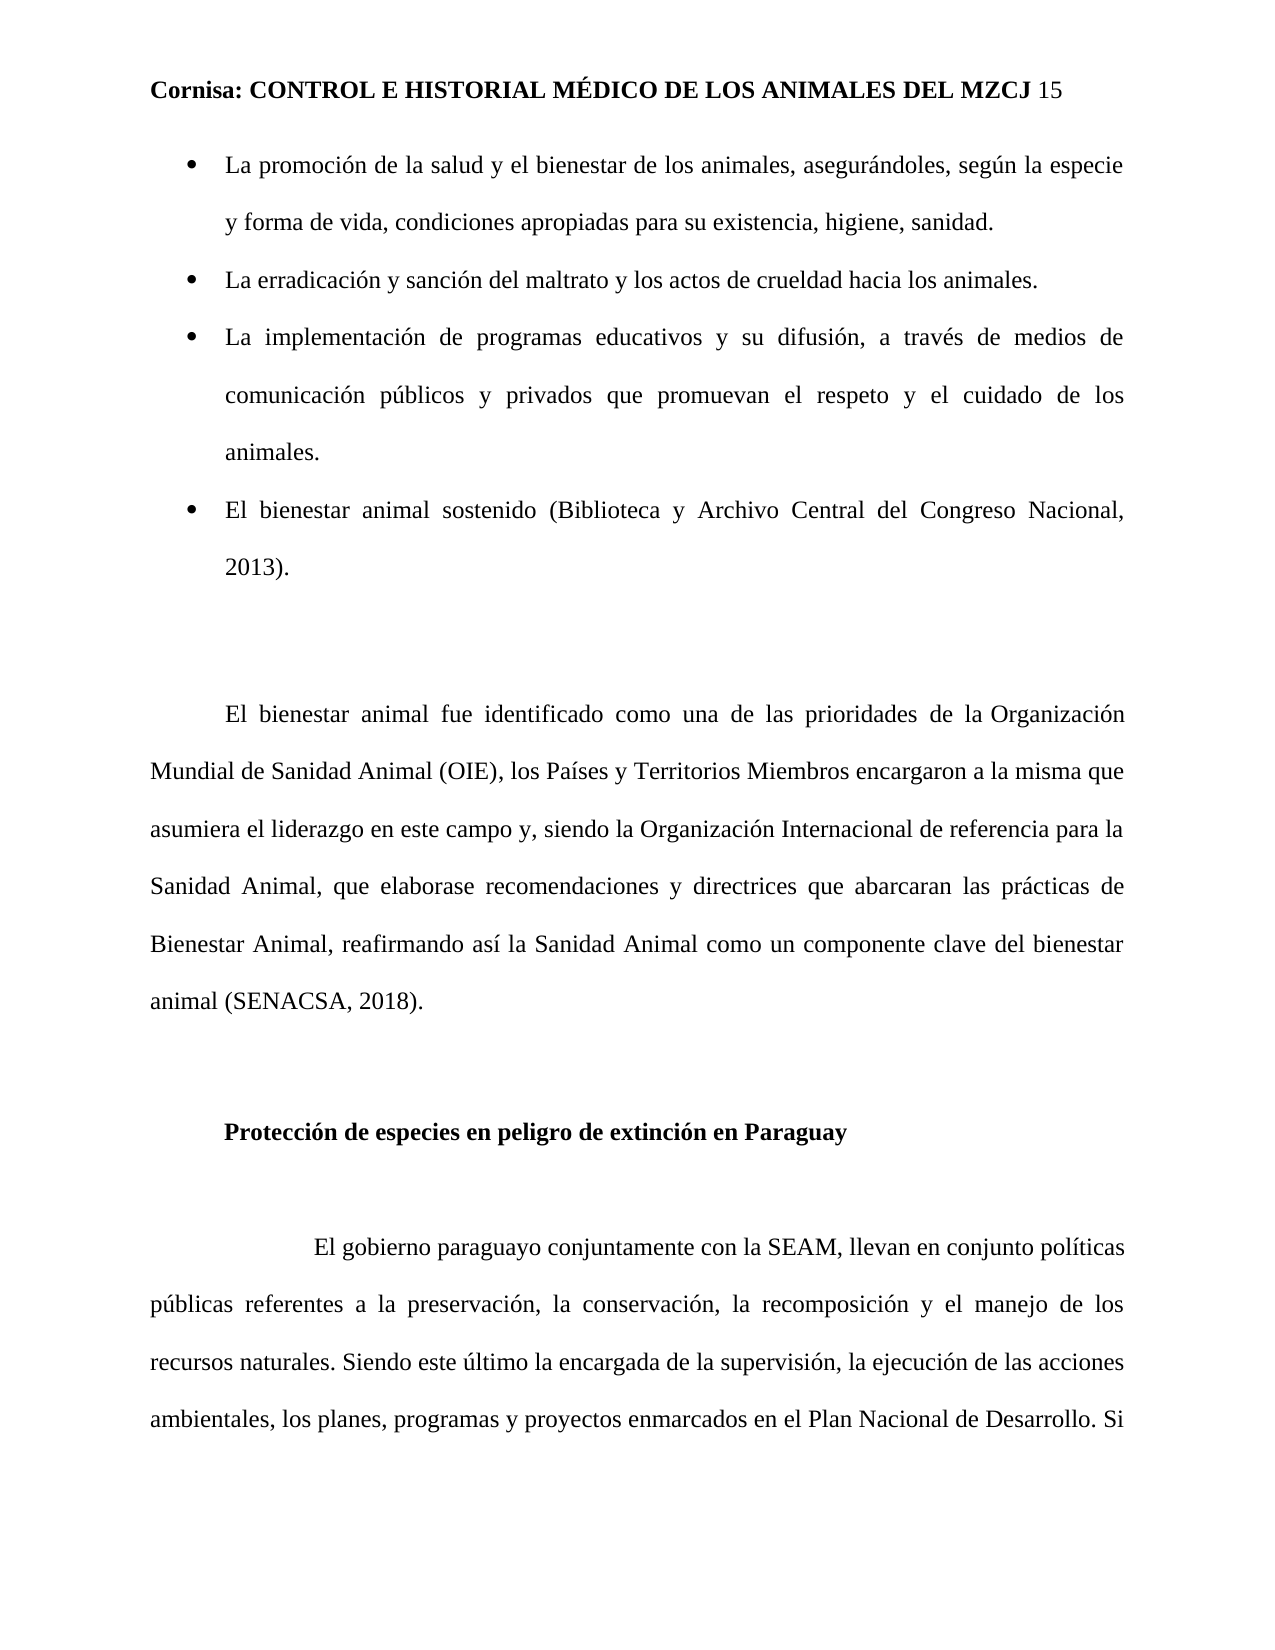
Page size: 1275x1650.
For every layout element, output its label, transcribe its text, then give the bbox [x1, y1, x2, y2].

list La promoción de la salud y el bienestar de los animales, asegurándoles, según la especie y forma de vida, condiciones apropiadas para su existencia, higiene, sanidad. [187, 150, 1125, 236]
list El bienestar animal sostenido. [187, 495, 1125, 581]
list La implementación de programas educativos y su difusión, a través de medios de comunicación públicos y privados que promuevan el respeto y el cuidado de los animales. [187, 322, 1125, 466]
text El bienestar animal fue identificado como una de las prioridades de la Organización Mundial de Sanidad Animal (OIE), los Países y Territorios Miembros encargaron a la misma que asumiera el liderazgo en este campo y, siendo la Organización Internacional de referencia para la Sanidad Animal, que elaborase recomendaciones y directrices que abarcaran las prácticas de Bienestar Animal, reafirmando así la Sanidad Animal como un componente clave del bienestar animal . [150, 699, 1125, 1015]
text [150, 1232, 1125, 1433]
subtitle Protección de especies en peligro de extinción en Paraguay [150, 1117, 1125, 1146]
list La erradicación y sanción del maltrato y los actos de crueldad hacia los animales. [187, 265, 1125, 294]
